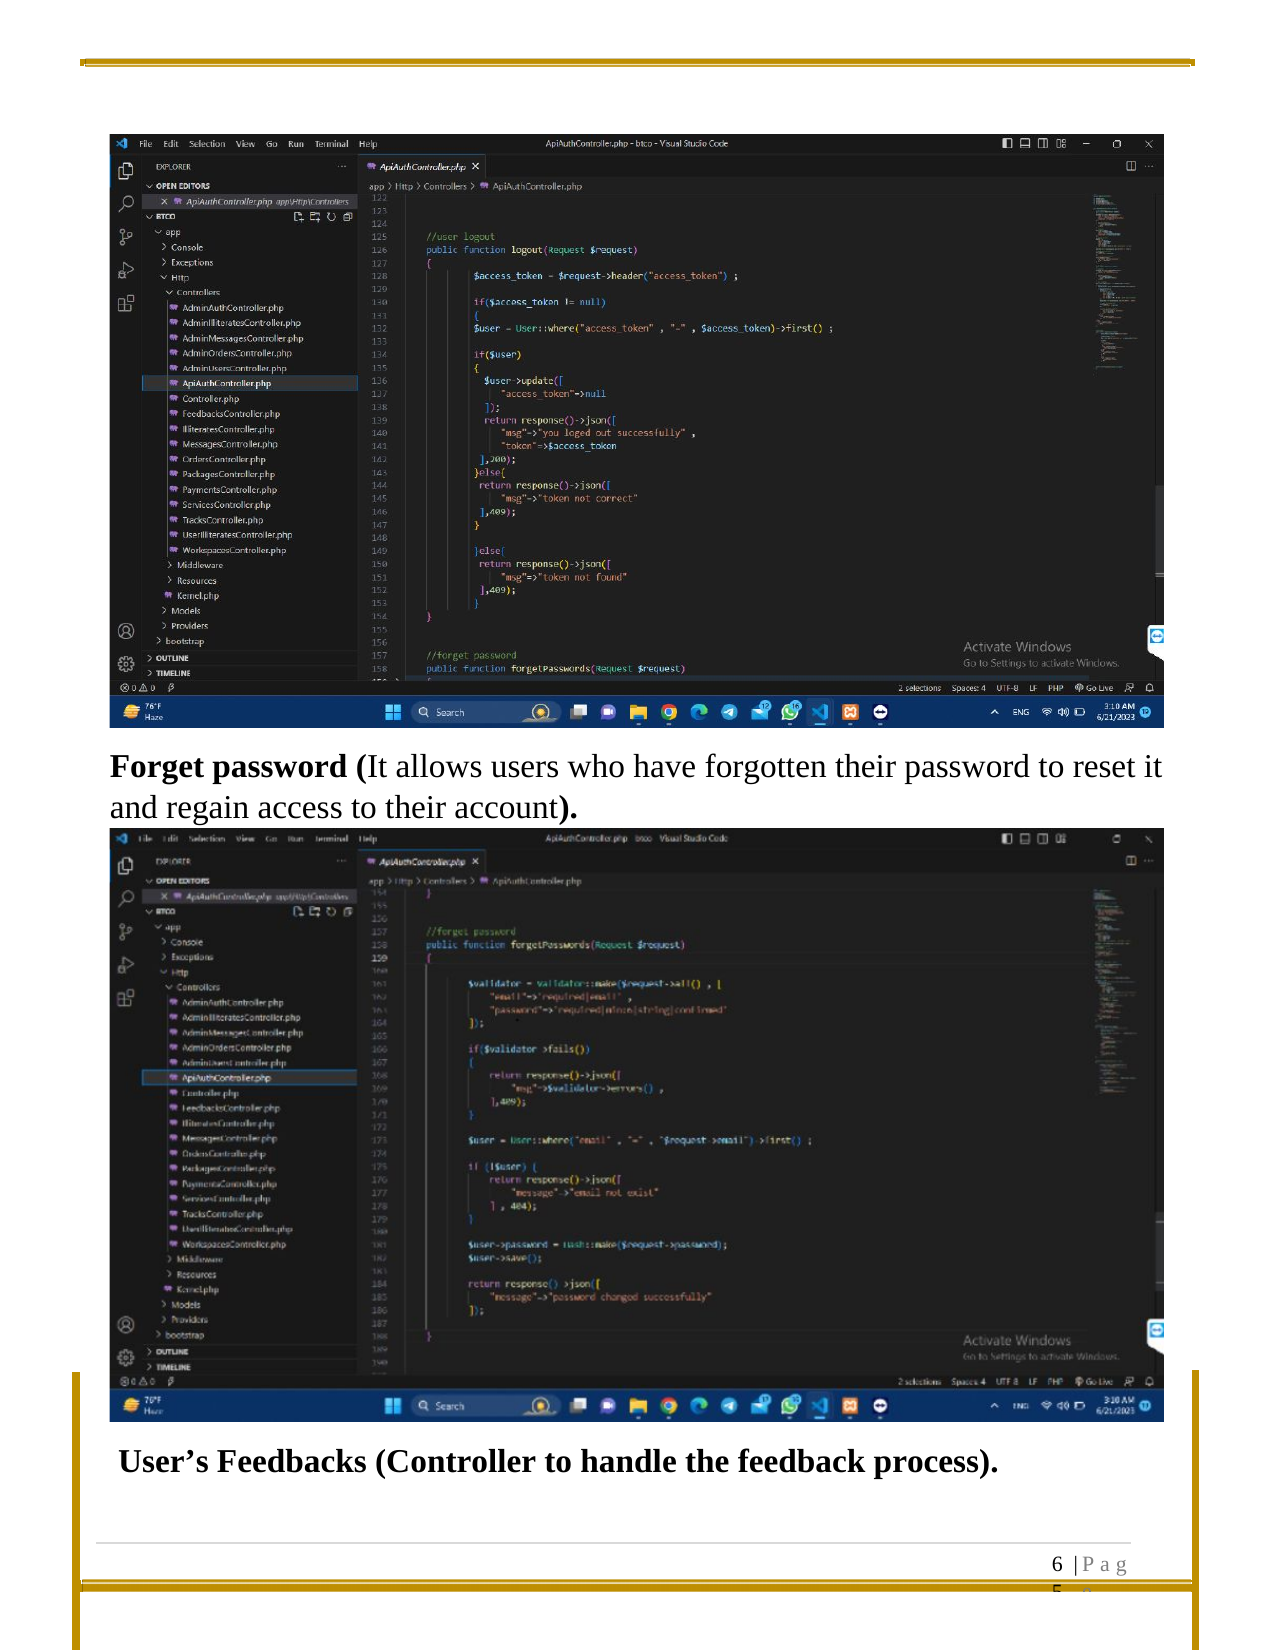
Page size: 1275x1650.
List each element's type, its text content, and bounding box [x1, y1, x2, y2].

text User’s Feedbacks (Controller to handle the feedback process). [109, 1441, 1164, 1479]
text Forget password (It allows users who have forgotten their password to reset it and regain access to their account). [109, 746, 1164, 828]
picture [82, 1578, 1191, 1592]
picture [109, 134, 1164, 728]
picture [109, 828, 1164, 1422]
picture [85, 58, 1190, 67]
